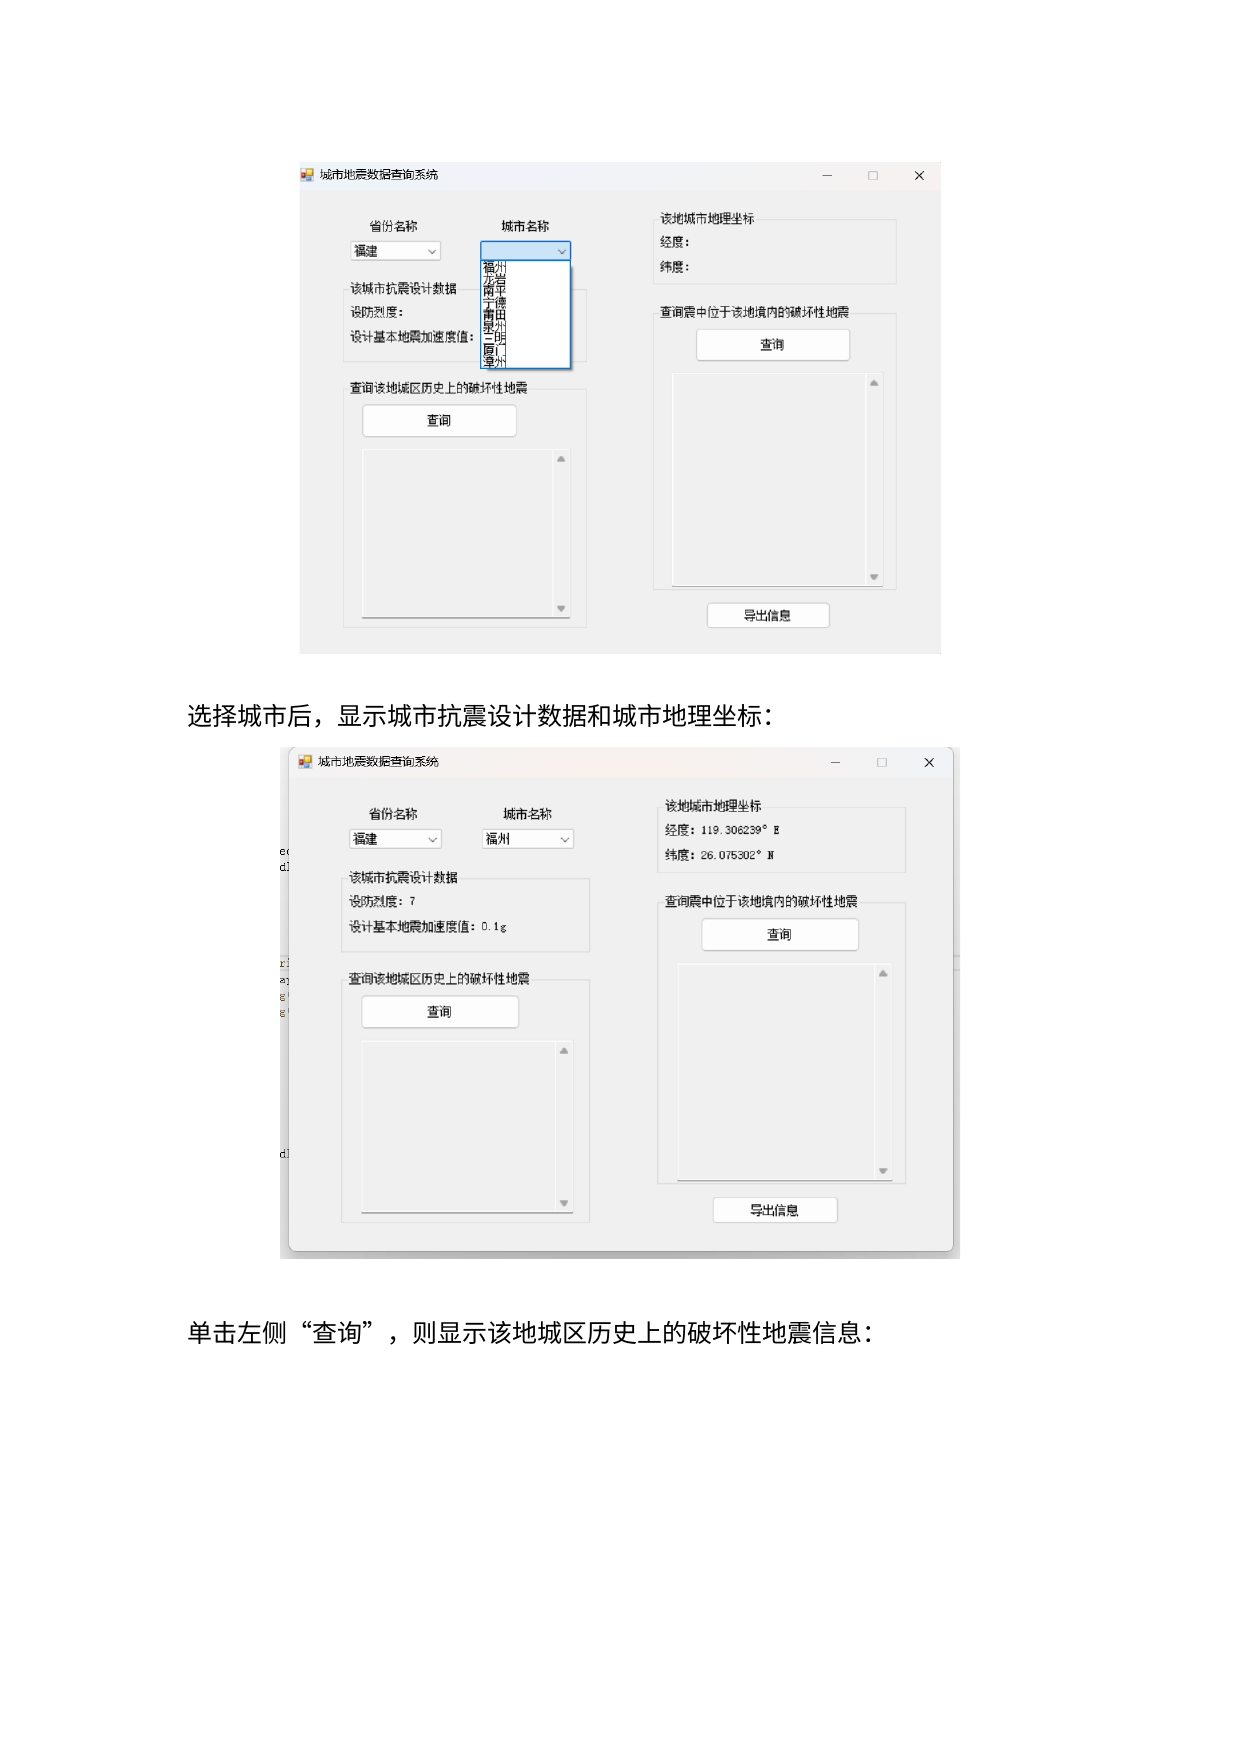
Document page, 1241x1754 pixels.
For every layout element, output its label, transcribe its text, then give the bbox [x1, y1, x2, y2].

picture [280, 747, 961, 1259]
text 选择城市后，显示城市抗震设计数据和城市地理坐标： [187, 682, 1053, 747]
picture [299, 162, 941, 654]
text 单击左侧“查询”，则显示该地城区历史上的破坏性地震信息： [187, 1299, 1053, 1364]
